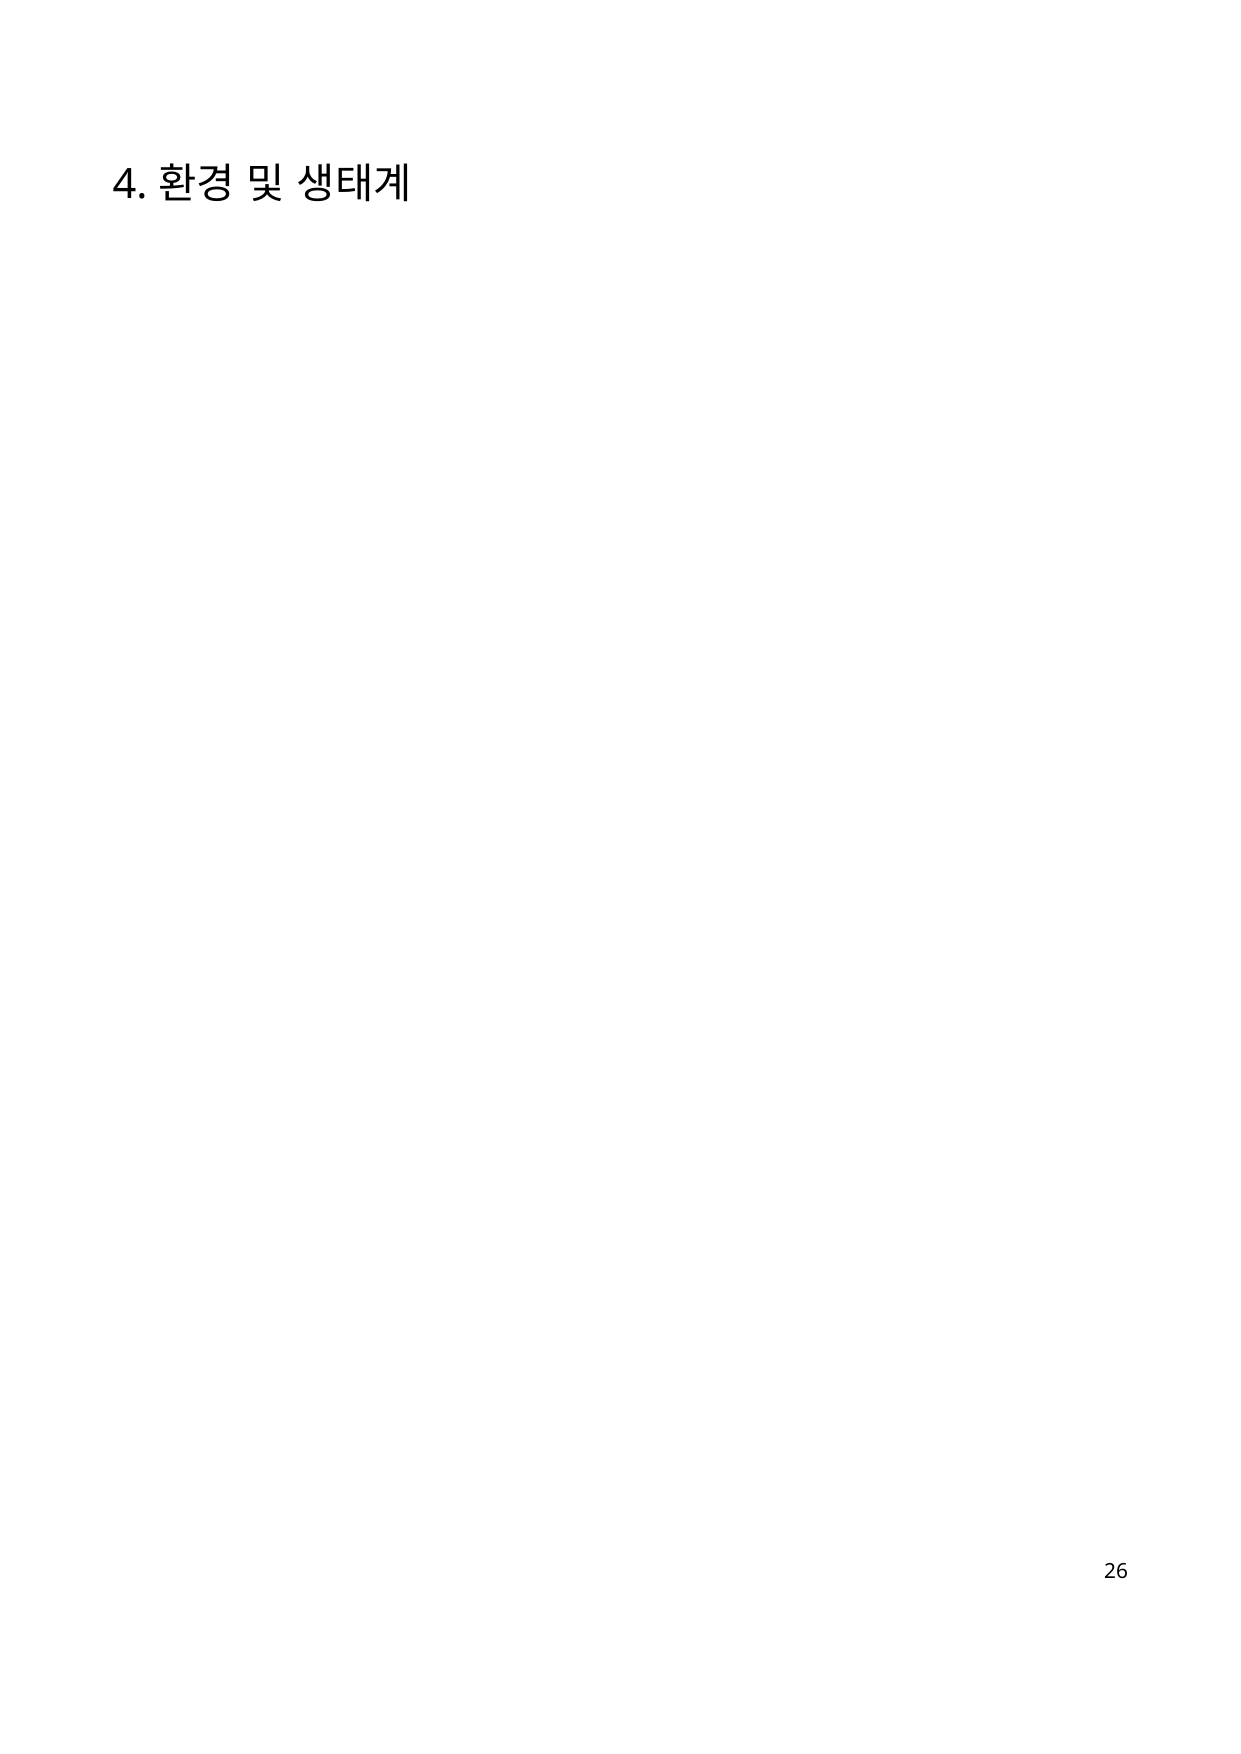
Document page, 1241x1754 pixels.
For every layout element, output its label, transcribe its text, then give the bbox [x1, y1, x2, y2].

subtitle 4. 환경 및 생태계 [112, 150, 1128, 211]
